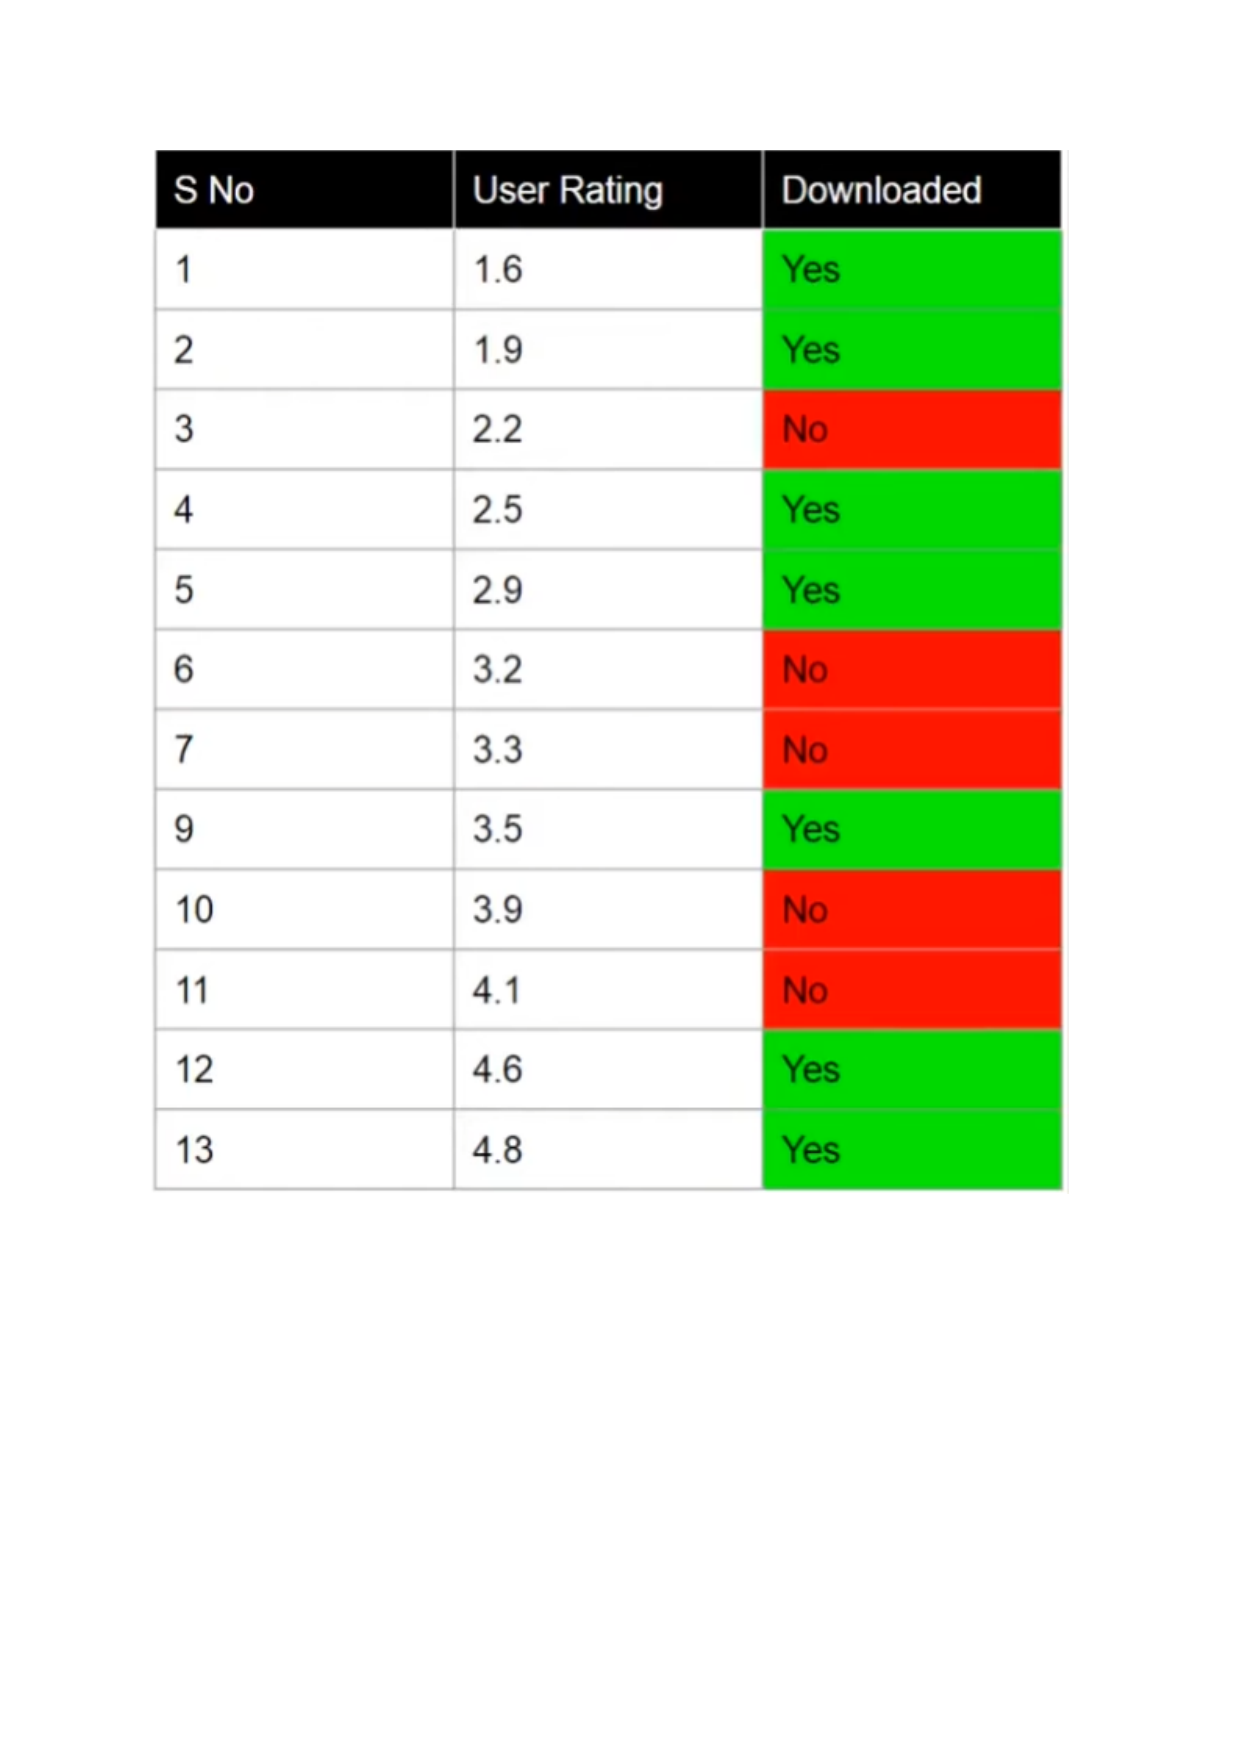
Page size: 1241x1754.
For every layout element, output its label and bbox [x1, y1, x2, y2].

picture [150, 150, 1069, 1194]
